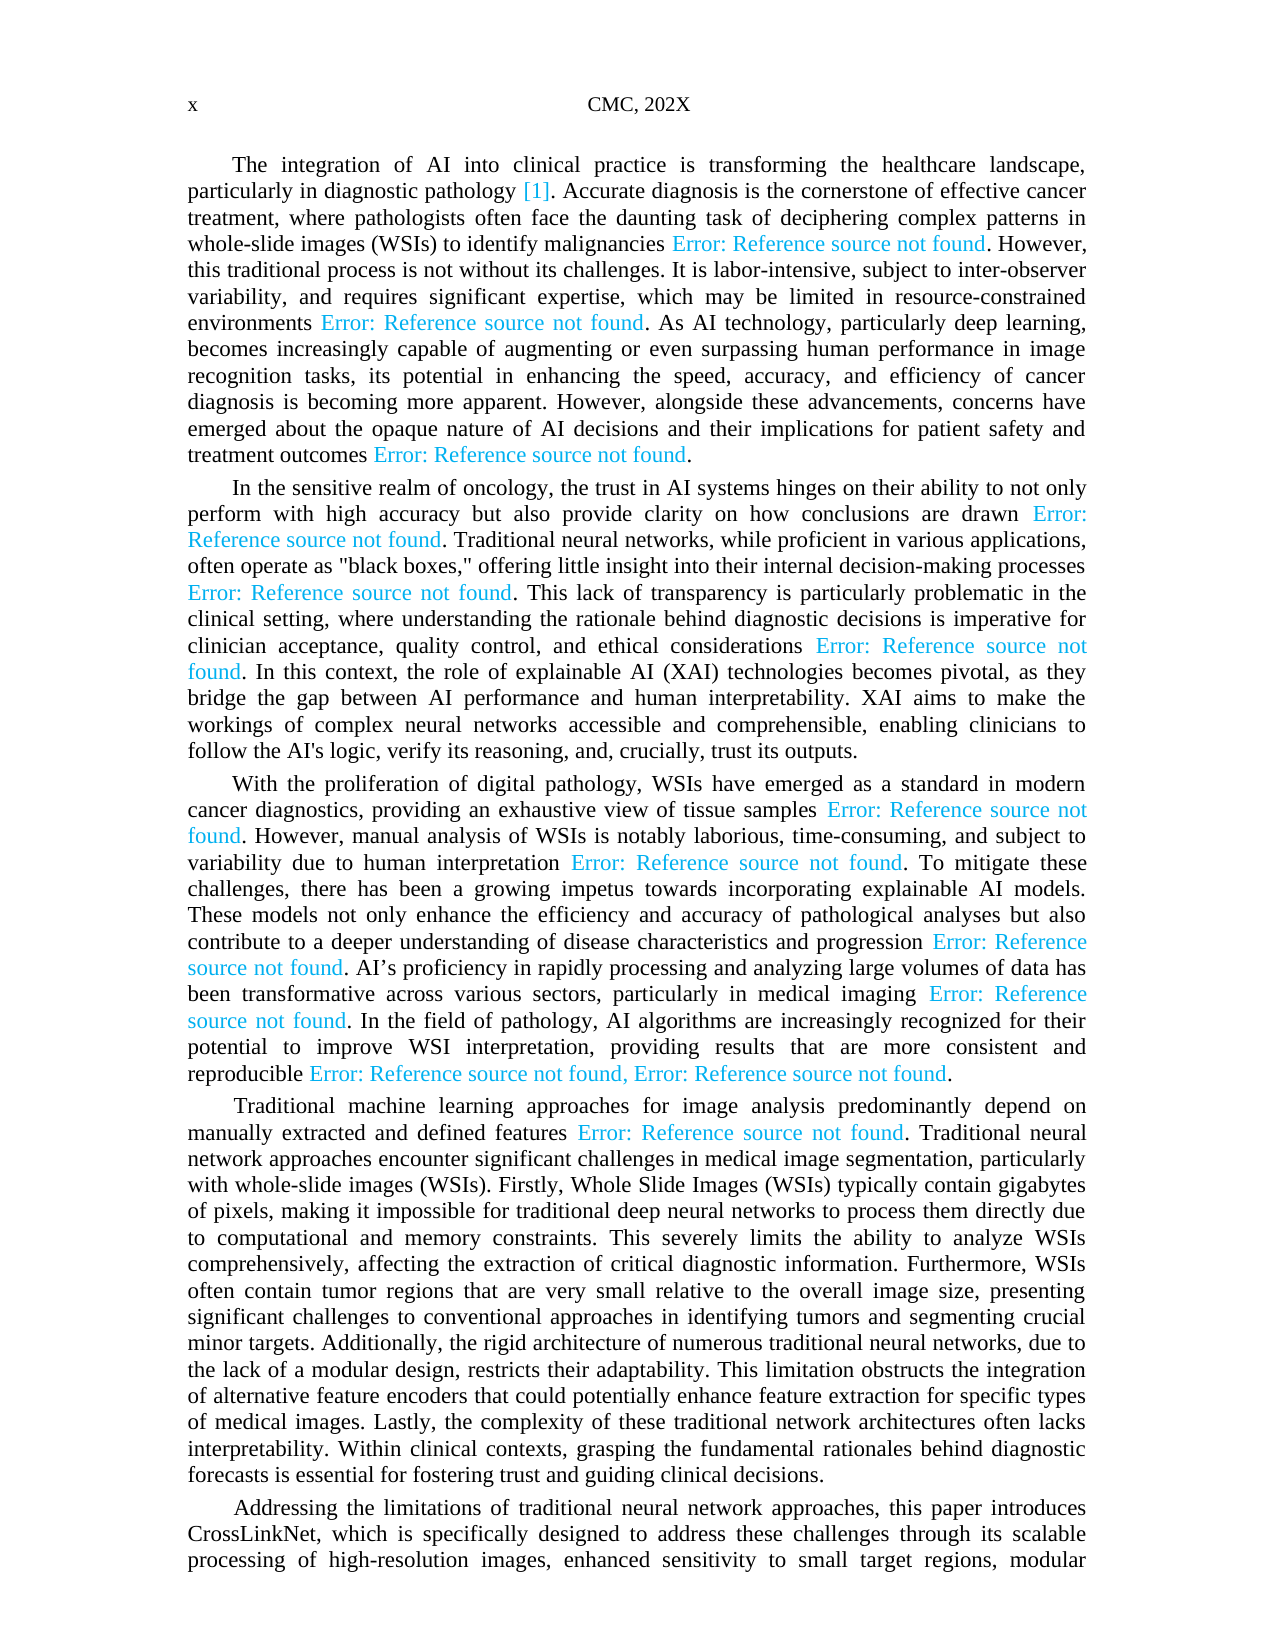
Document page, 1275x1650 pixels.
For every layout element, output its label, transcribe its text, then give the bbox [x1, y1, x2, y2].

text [187, 1494, 1087, 1573]
